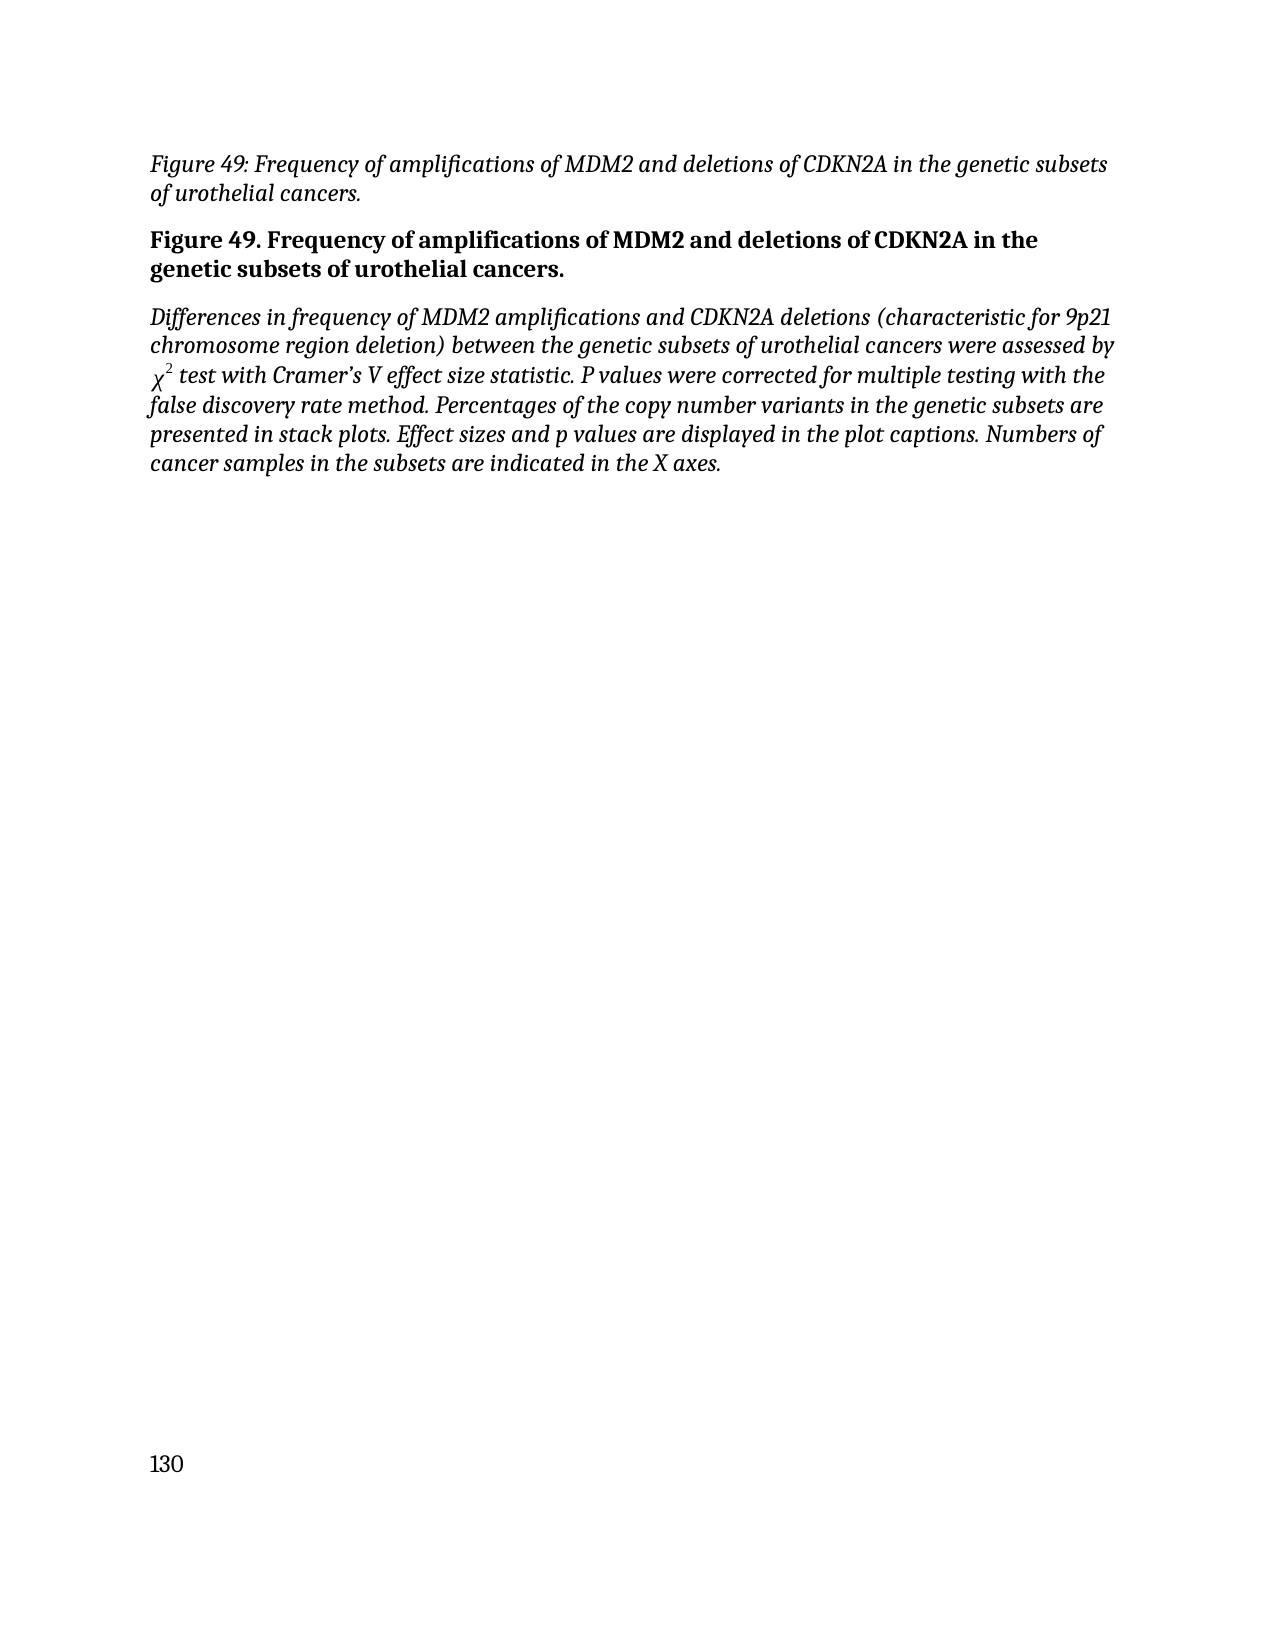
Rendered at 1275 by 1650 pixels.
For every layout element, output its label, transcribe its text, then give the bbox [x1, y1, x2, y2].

text Differences in frequency of MDM2 amplifications and CDKN2A deletions (characteristic for 9p21 chromosome region deletion) between the genetic subsets of urothelial cancers were assessed by test with Cramer’s V effect size statistic. P values were corrected for multiple testing with the false discovery rate method. Percentages of the copy number variants in the genetic subsets are presented in stack plots. Effect sizes and p values are displayed in the plot captions. Numbers of cancer samples in the subsets are indicated in the X axes. [150, 302, 1125, 477]
text Figure 49: Frequency of amplifications of MDM2 and deletions of CDKN2A in the genetic subsets of urothelial cancers. [150, 150, 1125, 207]
text Figure 49. Frequency of amplifications of MDM2 and deletions of CDKN2A in the genetic subsets of urothelial cancers. [150, 226, 1125, 284]
